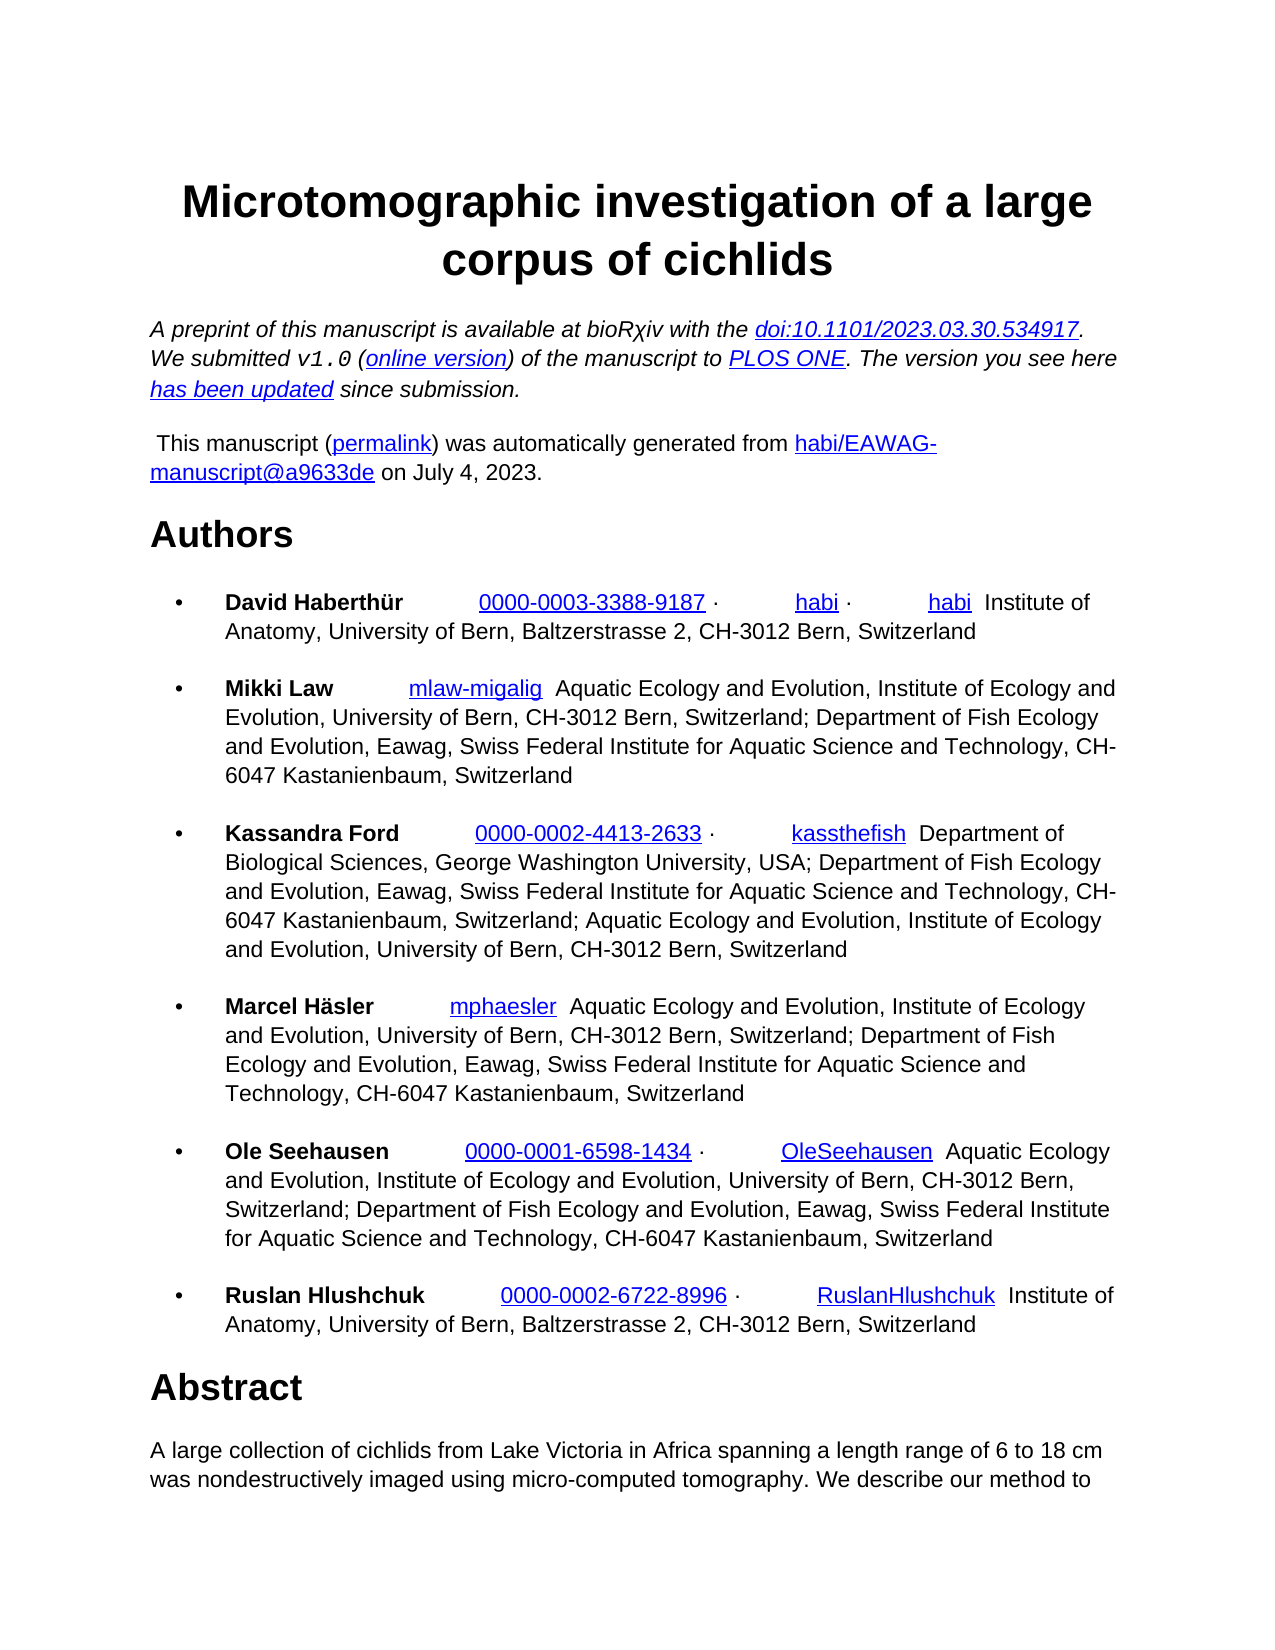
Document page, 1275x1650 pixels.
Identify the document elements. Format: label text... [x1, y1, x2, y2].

list Marcel Häsler mphaesler Aquatic Ecology and Evolution, Institute of Ecology and Evolution, University of Bern, CH-3012 Bern, Switzerland; Department of Fish Ecology and Evolution, Eawag, Swiss Federal Institute for Aquatic Science and Technology, CH-6047 Kastanienbaum, Switzerland [175, 989, 1125, 1106]
text A preprint of this manuscript is available at bioRχiv with the doi:10.1101/2023.03.30.534917. We submitted v1.0 (online version) of the manuscript to PLOS ONE. The version you see here has been updated since submission. [150, 316, 1125, 402]
title Microtomographic investigation of a large corpus of cichlids [150, 175, 1125, 286]
text This manuscript (permalink) was automatically generated from habi/EAWAG-manuscript@a9633de on July 4, 2023. [150, 430, 1125, 485]
list Kassandra Ford 0000-0002-4413-2633 · kassthefish Department of Biological Sciences, George Washington University, USA; Department of Fish Ecology and Evolution, Eawag, Swiss Federal Institute for Aquatic Science and Technology, CH-6047 Kastanienbaum, Switzerland; Aquatic Ecology and Evolution, Institute of Ecology and Evolution, University of Bern, CH-3012 Bern, Switzerland [175, 816, 1125, 962]
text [150, 1437, 1125, 1493]
list Ruslan Hlushchuk 0000-0002-6722-8996 · RuslanHlushchuk Institute of Anatomy, University of Bern, Baltzerstrasse 2, CH-3012 Bern, Switzerland [175, 1278, 1125, 1337]
list David Haberthür 0000-0003-3388-9187 · habi · habi Institute of Anatomy, University of Bern, Baltzerstrasse 2, CH-3012 Bern, Switzerland [175, 585, 1125, 644]
subtitle Authors [150, 513, 1125, 556]
subtitle Abstract [150, 1365, 1125, 1408]
list Mikki Law mlaw-migalig Aquatic Ecology and Evolution, Institute of Ecology and Evolution, University of Bern, CH-3012 Bern, Switzerland; Department of Fish Ecology and Evolution, Eawag, Swiss Federal Institute for Aquatic Science and Technology, CH-6047 Kastanienbaum, Switzerland [175, 672, 1125, 788]
list Ole Seehausen 0000-0001-6598-1434 · OleSeehausen Aquatic Ecology and Evolution, Institute of Ecology and Evolution, University of Bern, CH-3012 Bern, Switzerland; Department of Fish Ecology and Evolution, Eawag, Swiss Federal Institute for Aquatic Science and Technology, CH-6047 Kastanienbaum, Switzerland [175, 1134, 1125, 1251]
